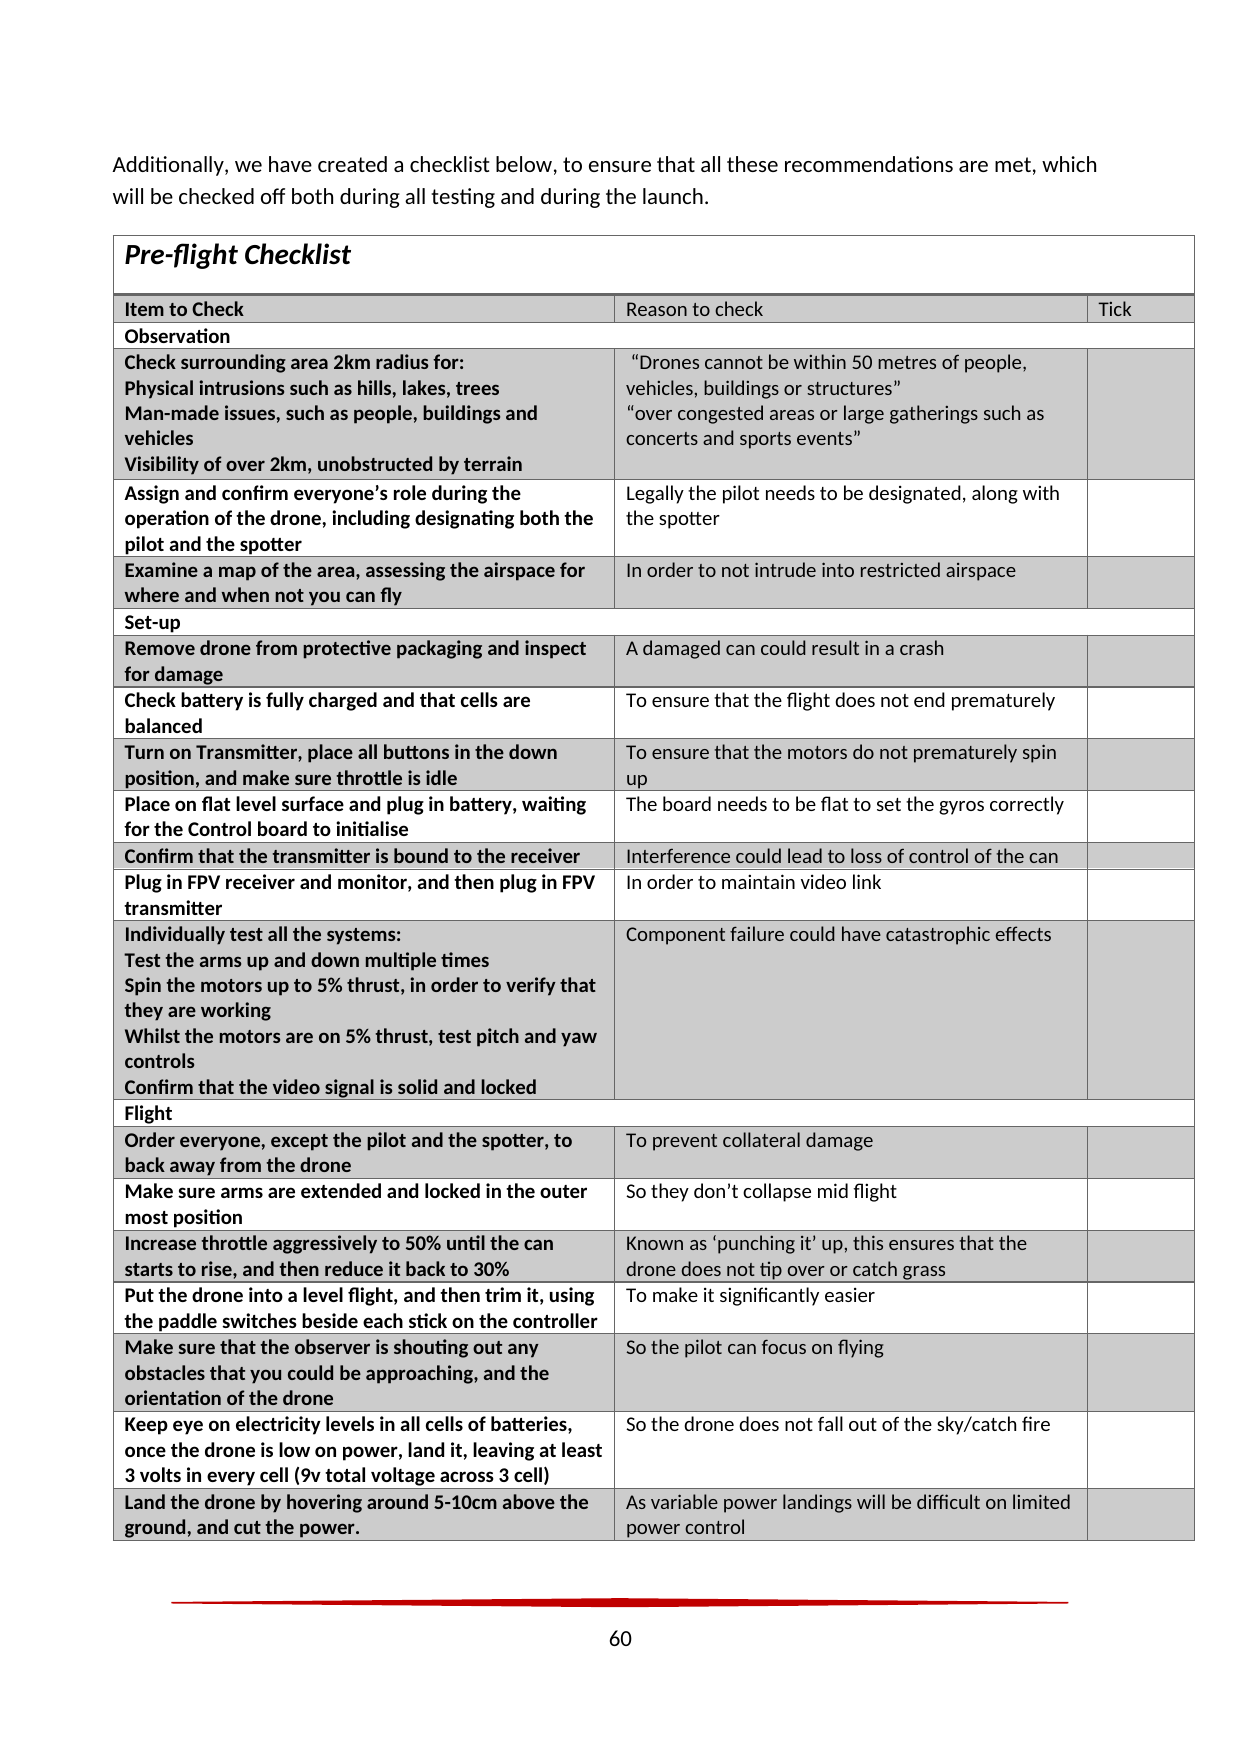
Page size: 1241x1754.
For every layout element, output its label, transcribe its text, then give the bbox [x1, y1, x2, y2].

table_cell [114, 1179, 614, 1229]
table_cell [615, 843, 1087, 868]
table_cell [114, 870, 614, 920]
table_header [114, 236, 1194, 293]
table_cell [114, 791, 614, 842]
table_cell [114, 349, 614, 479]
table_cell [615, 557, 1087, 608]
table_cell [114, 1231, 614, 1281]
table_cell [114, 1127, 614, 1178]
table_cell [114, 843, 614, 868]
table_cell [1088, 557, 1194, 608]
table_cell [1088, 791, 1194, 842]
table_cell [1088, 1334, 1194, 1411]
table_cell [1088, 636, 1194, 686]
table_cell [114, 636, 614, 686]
text Additionally, we have created a checklist below, to ensure that all these recommendations are met, which will be checked off both during all testing and during the launch. [112, 150, 1128, 210]
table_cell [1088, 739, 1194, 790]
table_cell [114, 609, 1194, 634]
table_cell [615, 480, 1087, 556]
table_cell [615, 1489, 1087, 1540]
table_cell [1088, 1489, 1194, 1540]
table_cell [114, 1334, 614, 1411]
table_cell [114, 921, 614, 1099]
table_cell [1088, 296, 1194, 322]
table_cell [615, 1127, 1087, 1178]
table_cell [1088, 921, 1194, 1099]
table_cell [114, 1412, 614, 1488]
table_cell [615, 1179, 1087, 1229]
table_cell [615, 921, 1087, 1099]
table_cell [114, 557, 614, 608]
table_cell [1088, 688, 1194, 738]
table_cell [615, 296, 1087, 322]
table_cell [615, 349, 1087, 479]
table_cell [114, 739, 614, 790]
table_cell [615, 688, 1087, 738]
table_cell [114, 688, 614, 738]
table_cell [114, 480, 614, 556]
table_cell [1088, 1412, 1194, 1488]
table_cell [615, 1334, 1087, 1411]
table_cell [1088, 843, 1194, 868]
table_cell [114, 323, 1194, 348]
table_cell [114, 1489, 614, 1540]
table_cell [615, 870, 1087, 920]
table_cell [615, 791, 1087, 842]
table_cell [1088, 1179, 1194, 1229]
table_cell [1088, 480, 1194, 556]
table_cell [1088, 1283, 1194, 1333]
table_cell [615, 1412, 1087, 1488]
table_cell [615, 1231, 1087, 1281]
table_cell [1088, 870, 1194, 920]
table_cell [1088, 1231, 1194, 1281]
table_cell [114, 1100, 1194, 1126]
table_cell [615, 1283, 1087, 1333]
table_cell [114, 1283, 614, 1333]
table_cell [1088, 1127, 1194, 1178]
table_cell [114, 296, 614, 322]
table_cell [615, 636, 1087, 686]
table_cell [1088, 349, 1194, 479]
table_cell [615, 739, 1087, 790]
